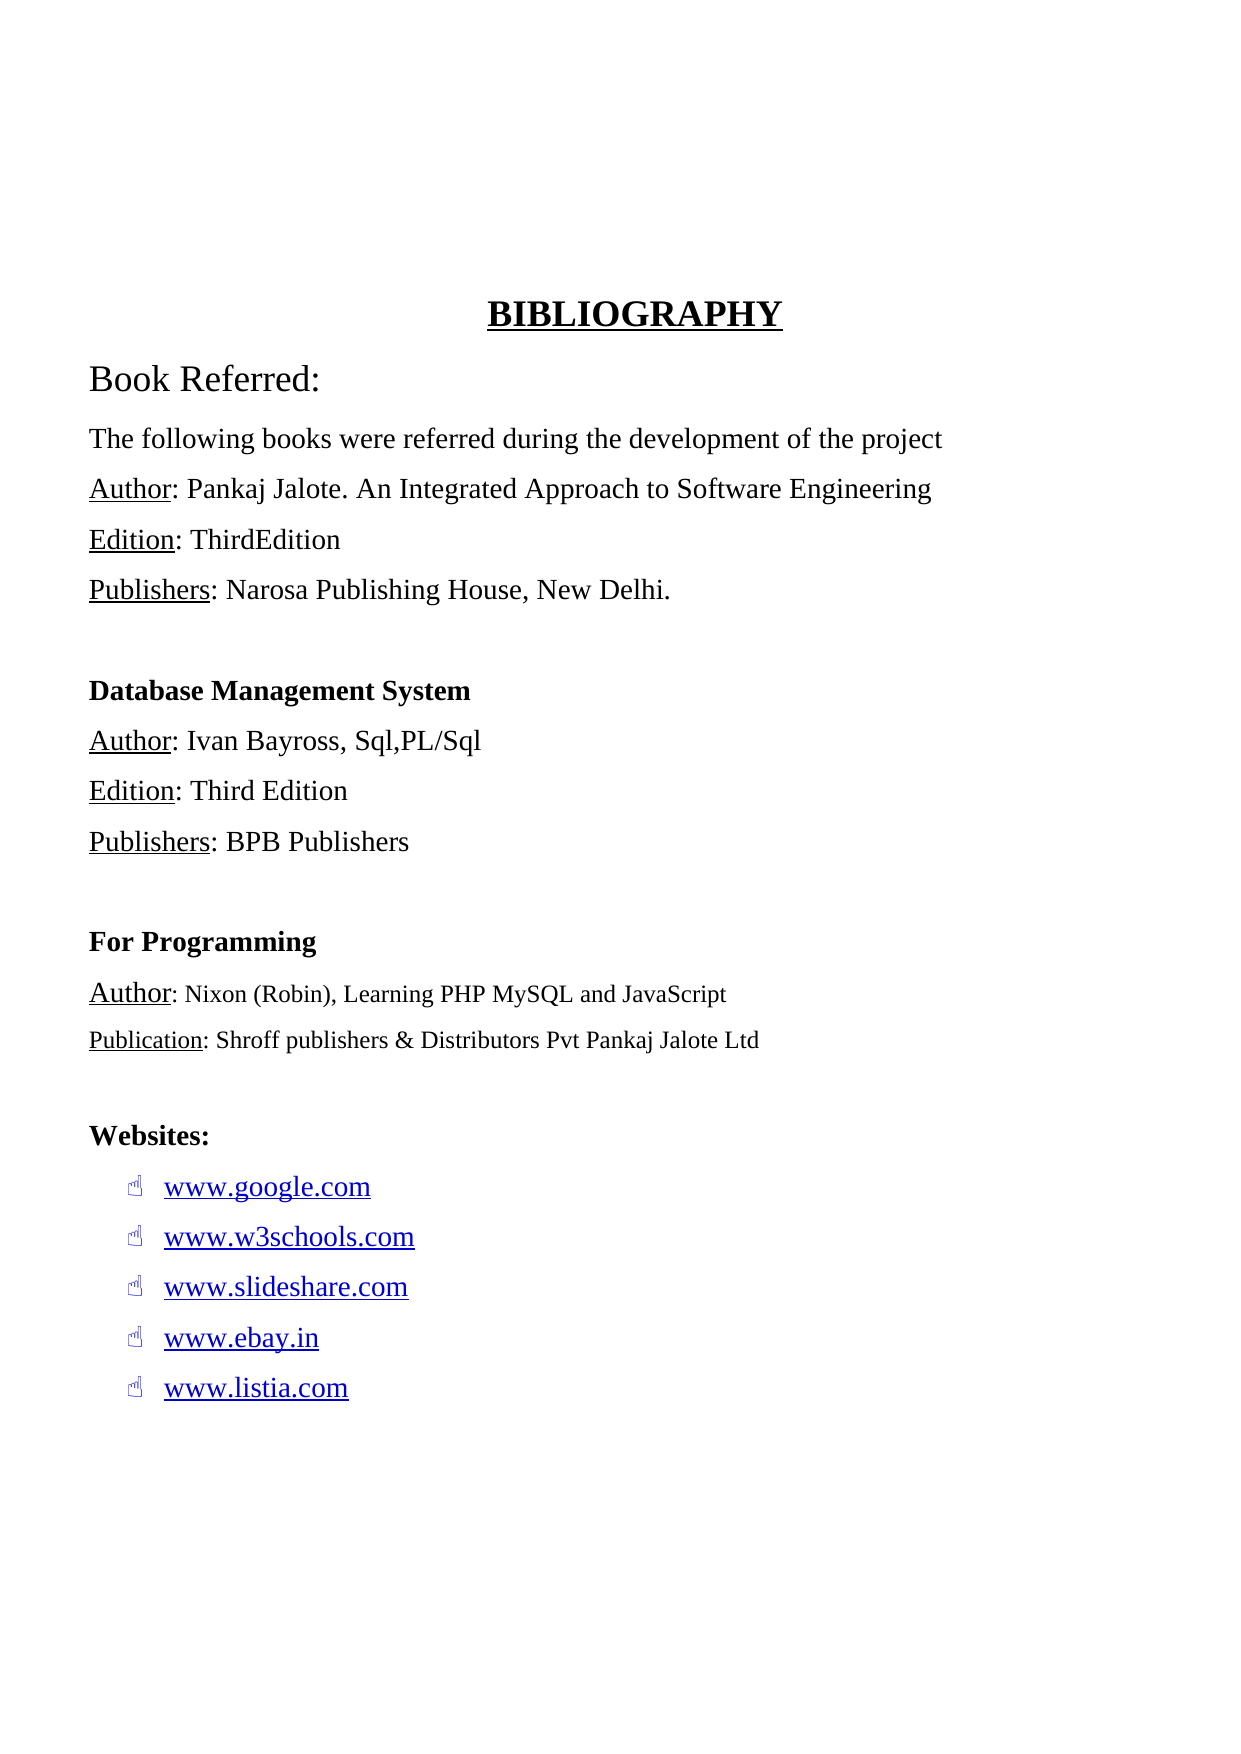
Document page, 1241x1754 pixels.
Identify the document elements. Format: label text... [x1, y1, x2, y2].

text Author: Ivan Bayross, Sql,PL/Sql [89, 723, 1181, 757]
text Book Referred: [89, 357, 1181, 400]
list www.slideshare.com [126, 1269, 1181, 1303]
list www.w3schools.com [126, 1219, 1181, 1253]
list www.google.com [126, 1169, 1181, 1202]
text Publishers: Narosa Publishing House, New Delhi. [89, 572, 1181, 606]
text Edition: Third Edition [89, 773, 1181, 807]
list www.ebay.in [126, 1320, 1181, 1354]
text Publishers: BPB Publishers [89, 824, 1181, 857]
text Database Management System [89, 673, 1181, 706]
text Websites: [89, 1118, 1181, 1152]
text Author: Nixon (Robin), Learning PHP MySQL and JavaScript [89, 975, 1181, 1008]
text Publication: Shroff publishers & Distributors Pvt Pankaj Jalote Ltd [89, 1025, 1181, 1054]
text For Programming [89, 924, 1181, 958]
text Author: Pankaj Jalote. An Integrated Approach to Software Engineering [89, 472, 1181, 505]
text BIBLIOGRAPHY [89, 292, 1181, 335]
text The following books were referred during the development of the project [89, 421, 1181, 455]
text Edition: ThirdEdition [89, 522, 1181, 555]
list www.listia.com [126, 1370, 1181, 1404]
